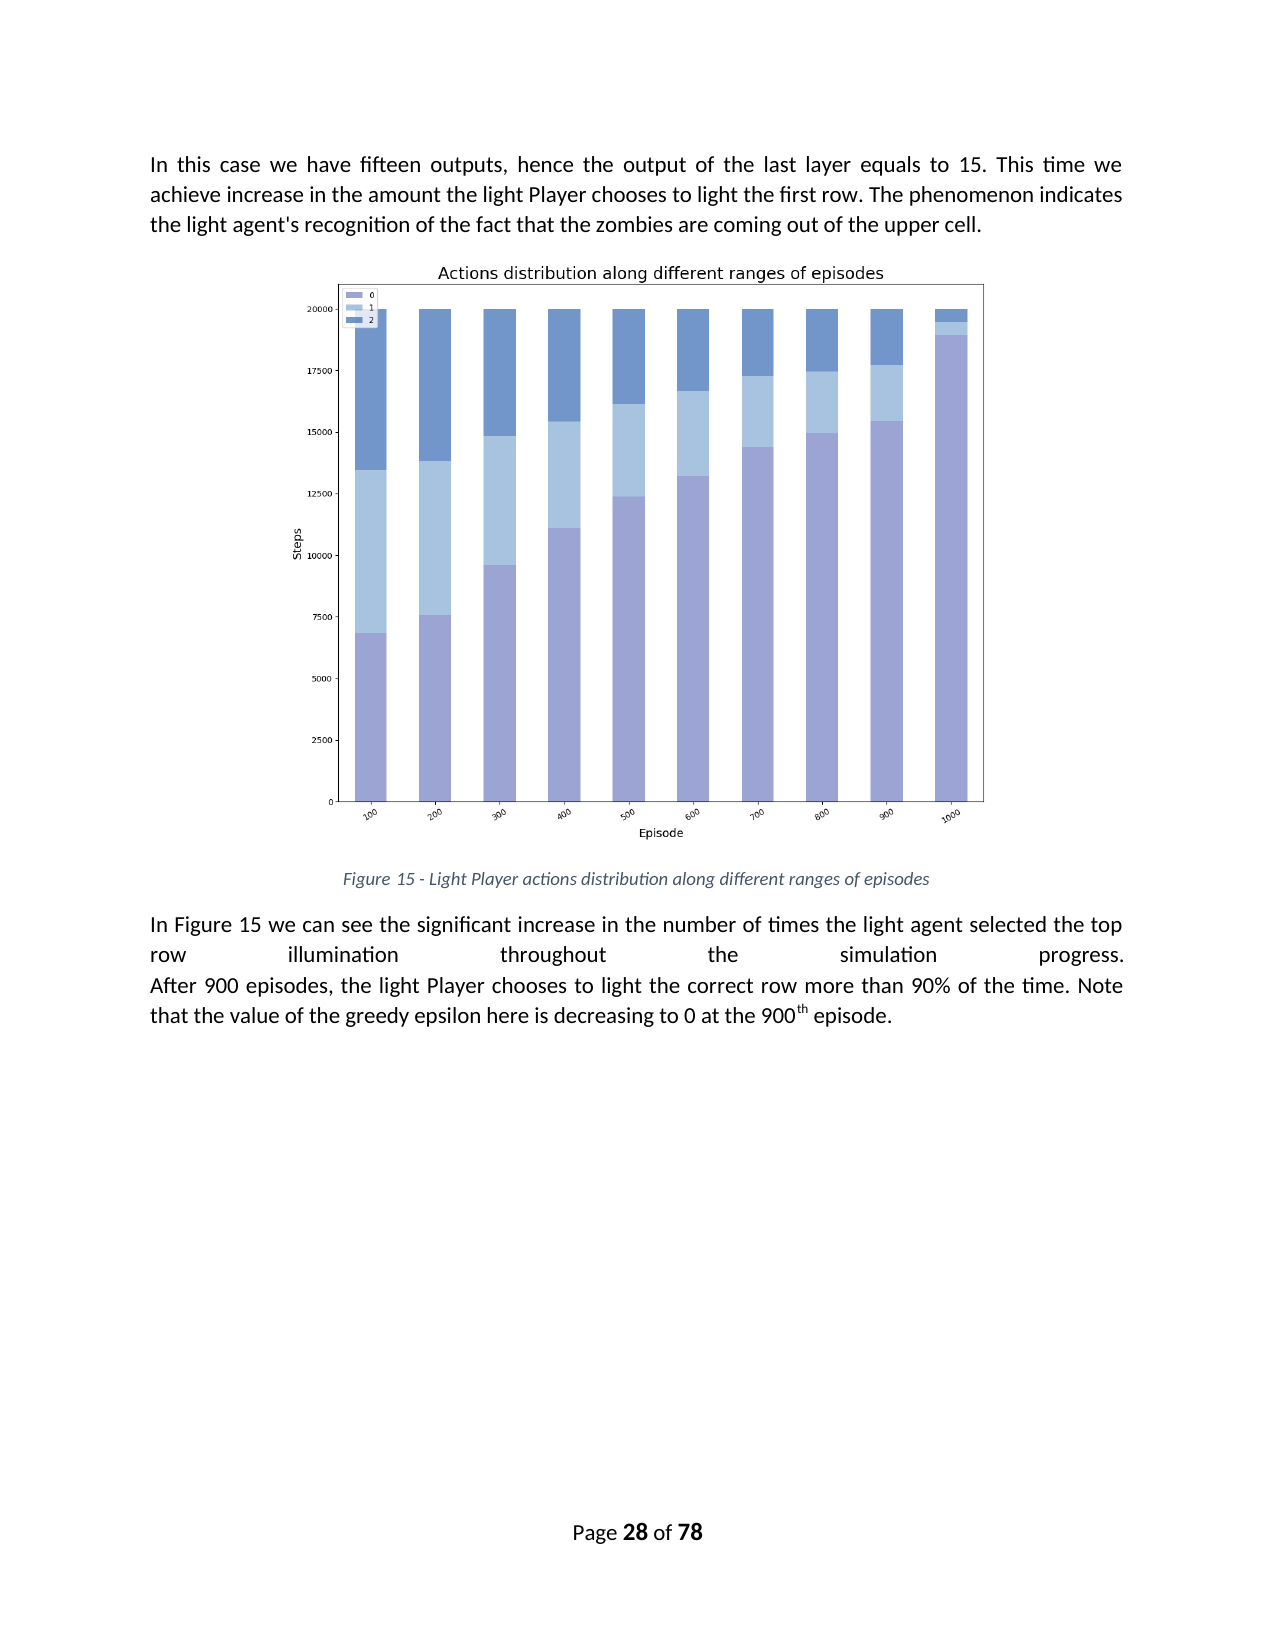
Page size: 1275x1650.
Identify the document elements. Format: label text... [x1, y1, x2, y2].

picture [283, 257, 992, 848]
text Figure 15 - Light Player actions distribution along different ranges of episodes [150, 867, 1125, 889]
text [150, 150, 1125, 238]
text In Figure 15 we can see the significant increase in the number of times the light agent selected the top row illumination throughout the simulation progress. After 900 episodes, the light Player chooses to light the correct row more than 90% of the time. Note that the value of the greedy epsilon here is decreasing to 0 at the 900th episode. [150, 910, 1125, 1029]
